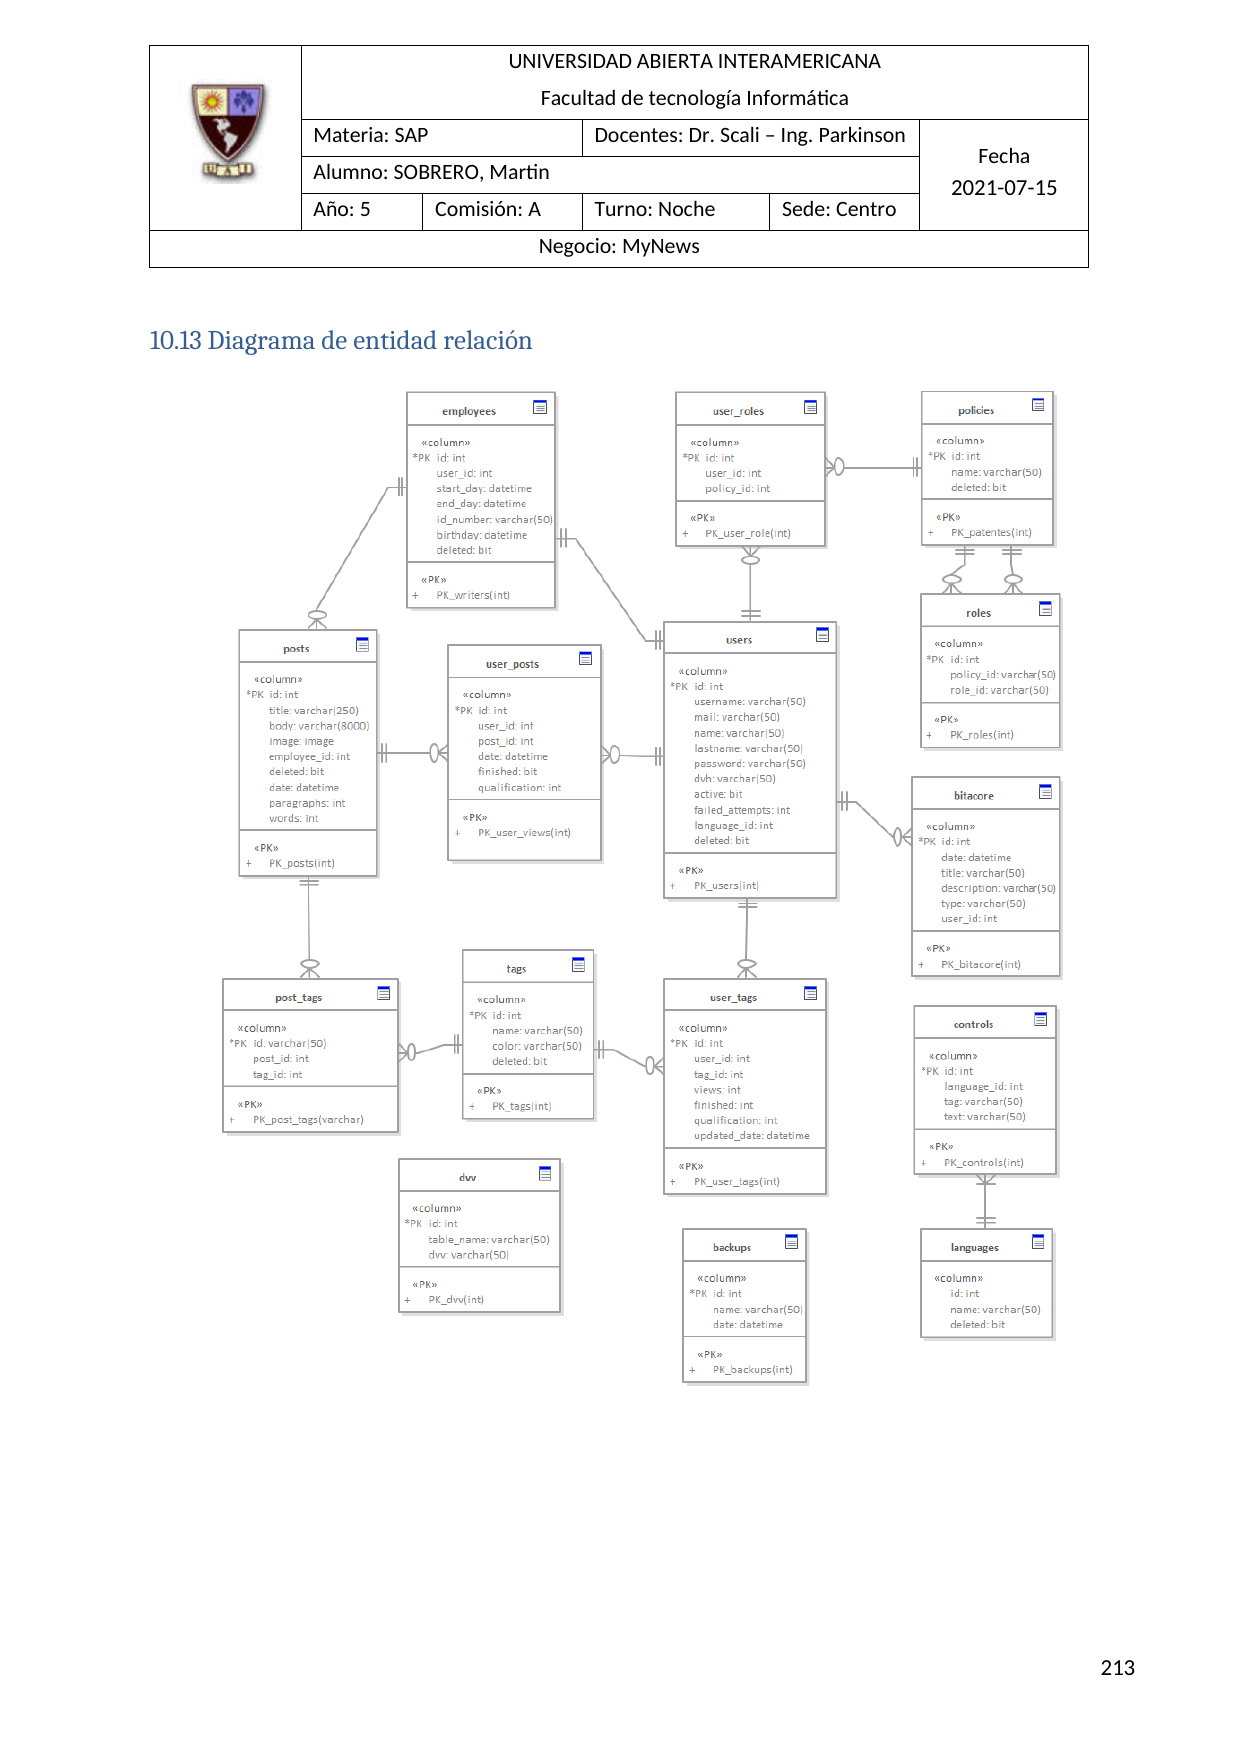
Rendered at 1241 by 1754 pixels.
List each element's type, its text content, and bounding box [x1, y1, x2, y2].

subtitle 10.13 Diagrama de entidad relación [150, 325, 1135, 356]
picture [219, 385, 1066, 1389]
picture [177, 75, 278, 189]
